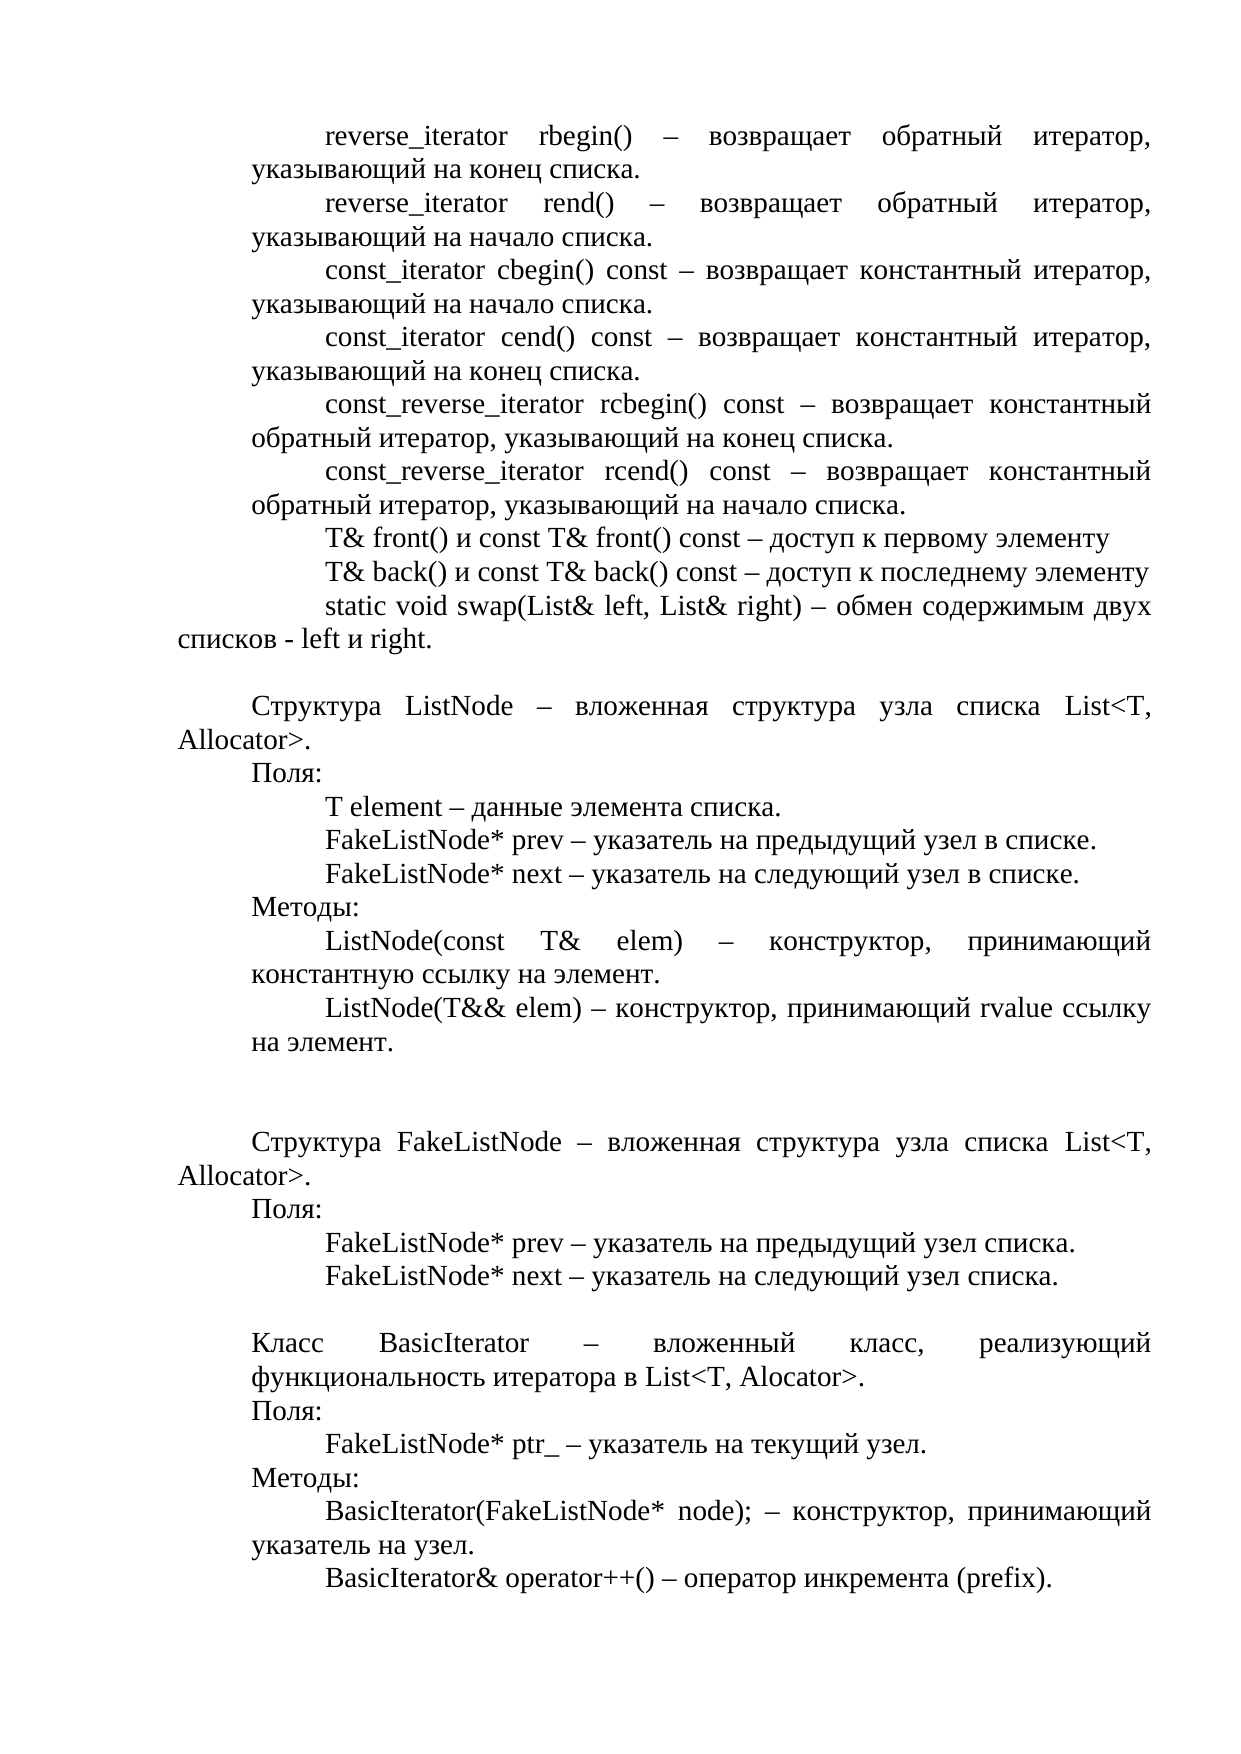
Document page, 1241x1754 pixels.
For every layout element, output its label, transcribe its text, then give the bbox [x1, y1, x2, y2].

text FakeListNode* next – указатель на следующий узел списка. [251, 1258, 1152, 1292]
text FakeListNode* ptr_ – указатель на текущий узел. [251, 1426, 1152, 1460]
text Методы: [177, 889, 1152, 923]
text Структура ListNode – вложенная структура узла списка List<T, Allocator>. [177, 688, 1152, 755]
text const_reverse_iterator rcend() const – возвращает константный обратный итератор, указывающий на начало списка. [251, 453, 1152, 521]
text T element – данные элемента списка. [251, 789, 1152, 822]
text reverse_iterator rend() – возвращает обратный итератор, указывающий на начало списка. [251, 185, 1152, 252]
text static void swap(List& left, List& right) – обмен содержимым двух списков - left и right. [177, 588, 1152, 655]
text const_reverse_iterator rcbegin() const – возвращает константный обратный итератор, указывающий на конец списка. [251, 386, 1152, 453]
text Поля: [177, 755, 1152, 789]
text const_iterator cend() const – возвращает константный итератор, указывающий на конец списка. [251, 319, 1152, 386]
text BasicIterator& operator++() – оператор инкремента (prefix). [251, 1560, 1152, 1594]
text Поля: [177, 1393, 1152, 1426]
text T& front() и const T& front() const – доступ к первому элементу [251, 521, 1152, 554]
text Поля: [177, 1191, 1152, 1225]
text Класс BasicIterator – вложенный класс, реализующий функциональность итератора в List<T, Alocator>. [251, 1326, 1152, 1393]
text reverse_iterator rbegin() – возвращает обратный итератор, указывающий на конец списка. [251, 118, 1152, 185]
text FakeListNode* prev – указатель на предыдущий узел списка. [251, 1225, 1152, 1258]
text FakeListNode* prev – указатель на предыдущий узел в списке. [251, 822, 1152, 856]
text ListNode(T&& elem) – конструктор, принимающий rvalue ссылку на элемент. [251, 990, 1152, 1057]
text FakeListNode* next – указатель на следующий узел в списке. [251, 856, 1152, 889]
text Структура FakeListNode – вложенная структура узла списка List<T, Allocator>. [177, 1124, 1152, 1191]
text T& back() и const T& back() const – доступ к последнему элементу [251, 554, 1152, 588]
text Методы: [177, 1460, 1152, 1493]
text BasicIterator(FakeListNode* node); – конструктор, принимающий указатель на узел. [251, 1493, 1152, 1560]
text ListNode(const T& elem) – конструктор, принимающий константную ссылку на элемент. [251, 923, 1152, 990]
text const_iterator cbegin() const – возвращает константный итератор, указывающий на начало списка. [251, 252, 1152, 319]
